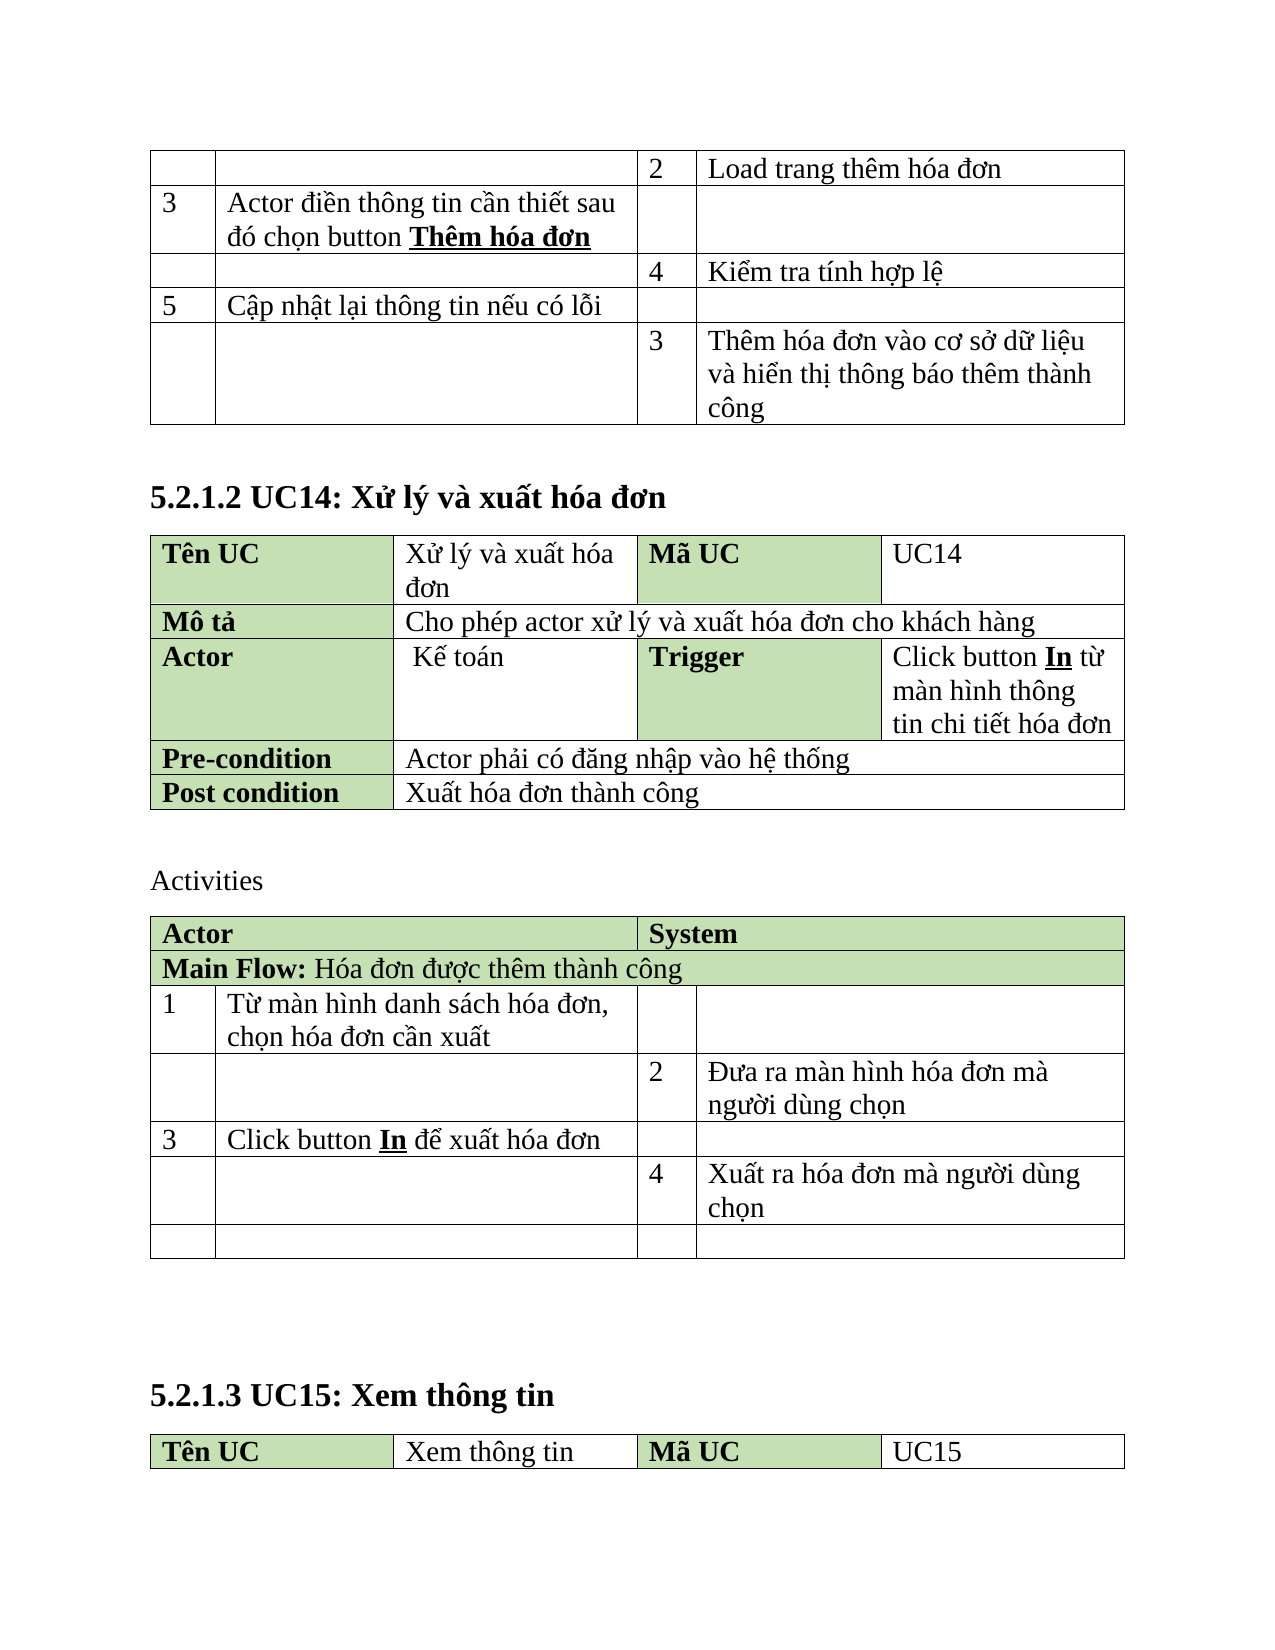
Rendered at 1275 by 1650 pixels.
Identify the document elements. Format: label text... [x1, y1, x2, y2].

table_cell Từ màn hình danh sách hóa đơn, chọn hóa đơn cần xuất [216, 986, 637, 1053]
table_cell 4 [638, 254, 696, 287]
table_cell 2 [638, 1054, 696, 1121]
table_header UC15 [882, 1435, 1124, 1468]
table_cell [216, 323, 637, 423]
text Activities [150, 863, 1125, 896]
table_cell [151, 1225, 215, 1258]
table_cell Xuất ra hóa đơn mà người dùng chọn [697, 1157, 1124, 1224]
table_cell Trigger [638, 639, 881, 740]
table_cell Đưa ra màn hình hóa đơn mà người dùng chọn [697, 1054, 1124, 1121]
table_cell Xuất hóa đơn thành công [394, 775, 1124, 809]
table_cell [638, 288, 696, 322]
table_cell [216, 1054, 637, 1121]
table_cell [697, 288, 1124, 322]
table_cell Cho phép actor xử lý và xuất hóa đơn cho khách hàng [394, 605, 1124, 638]
table_cell Cập nhật lại thông tin nếu có lỗi [216, 288, 637, 322]
table_cell Actor phải có đăng nhập vào hệ thống [394, 741, 1124, 774]
table_cell [216, 151, 637, 184]
table_cell Load trang thêm hóa đơn [697, 151, 1124, 184]
table_cell Mô tả [151, 605, 393, 638]
table_cell [151, 151, 215, 184]
table_cell 3 [638, 323, 696, 423]
table_cell 4 [638, 1157, 696, 1224]
text 5.2.1.3 UC15: Xem thông tin [150, 1375, 1125, 1414]
table_cell 3 [151, 1122, 215, 1156]
table_cell [151, 323, 215, 423]
table_cell Kiểm tra tính hợp lệ [697, 254, 1124, 287]
table_cell 5 [151, 288, 215, 322]
table_cell [638, 986, 696, 1053]
table_cell Click button In để xuất hóa đơn [216, 1122, 637, 1156]
table_cell [638, 186, 696, 253]
table_cell [216, 254, 637, 287]
table_cell [697, 986, 1124, 1053]
table_cell [638, 1122, 696, 1156]
table_cell [151, 254, 215, 287]
table_header Xem thông tin [394, 1435, 637, 1468]
table_cell [697, 1225, 1124, 1258]
table_header Tên UC [151, 1435, 393, 1468]
table_cell [697, 186, 1124, 253]
table_cell Pre-condition [151, 741, 393, 774]
table_header Mã UC [638, 1435, 881, 1468]
table_header UC14 [882, 536, 1124, 603]
table_cell Actor [151, 639, 393, 740]
table_cell 1 [151, 986, 215, 1053]
table_header Mã UC [638, 536, 881, 603]
table_cell 3 [151, 186, 215, 253]
table_cell [697, 1122, 1124, 1156]
table_header Tên UC [151, 536, 393, 603]
table_cell Thêm hóa đơn vào cơ sở dữ liệu và hiển thị thông báo thêm thành công [697, 323, 1124, 423]
table_cell [216, 1225, 637, 1258]
table_cell [216, 1157, 637, 1224]
text 5.2.1.2 UC14: Xử lý và xuất hóa đơn [150, 477, 1125, 516]
table_header System [638, 917, 1124, 950]
table_cell 2 [638, 151, 696, 184]
table_cell Kế toán [394, 639, 637, 740]
table_cell [151, 1157, 215, 1224]
table_cell [151, 1054, 215, 1121]
table_cell Post condition [151, 775, 393, 809]
table_cell Actor điền thông tin cần thiết sau đó chọn button Thêm hóa đơn [216, 186, 637, 253]
table_header Actor [151, 917, 637, 950]
table_cell Main Flow: Hóa đơn được thêm thành công [151, 951, 1124, 985]
table_header Xử lý và xuất hóa đơn [394, 536, 637, 603]
table_cell Click button In từ màn hình thông tin chi tiết hóa đơn [882, 639, 1124, 740]
table_cell [638, 1225, 696, 1258]
